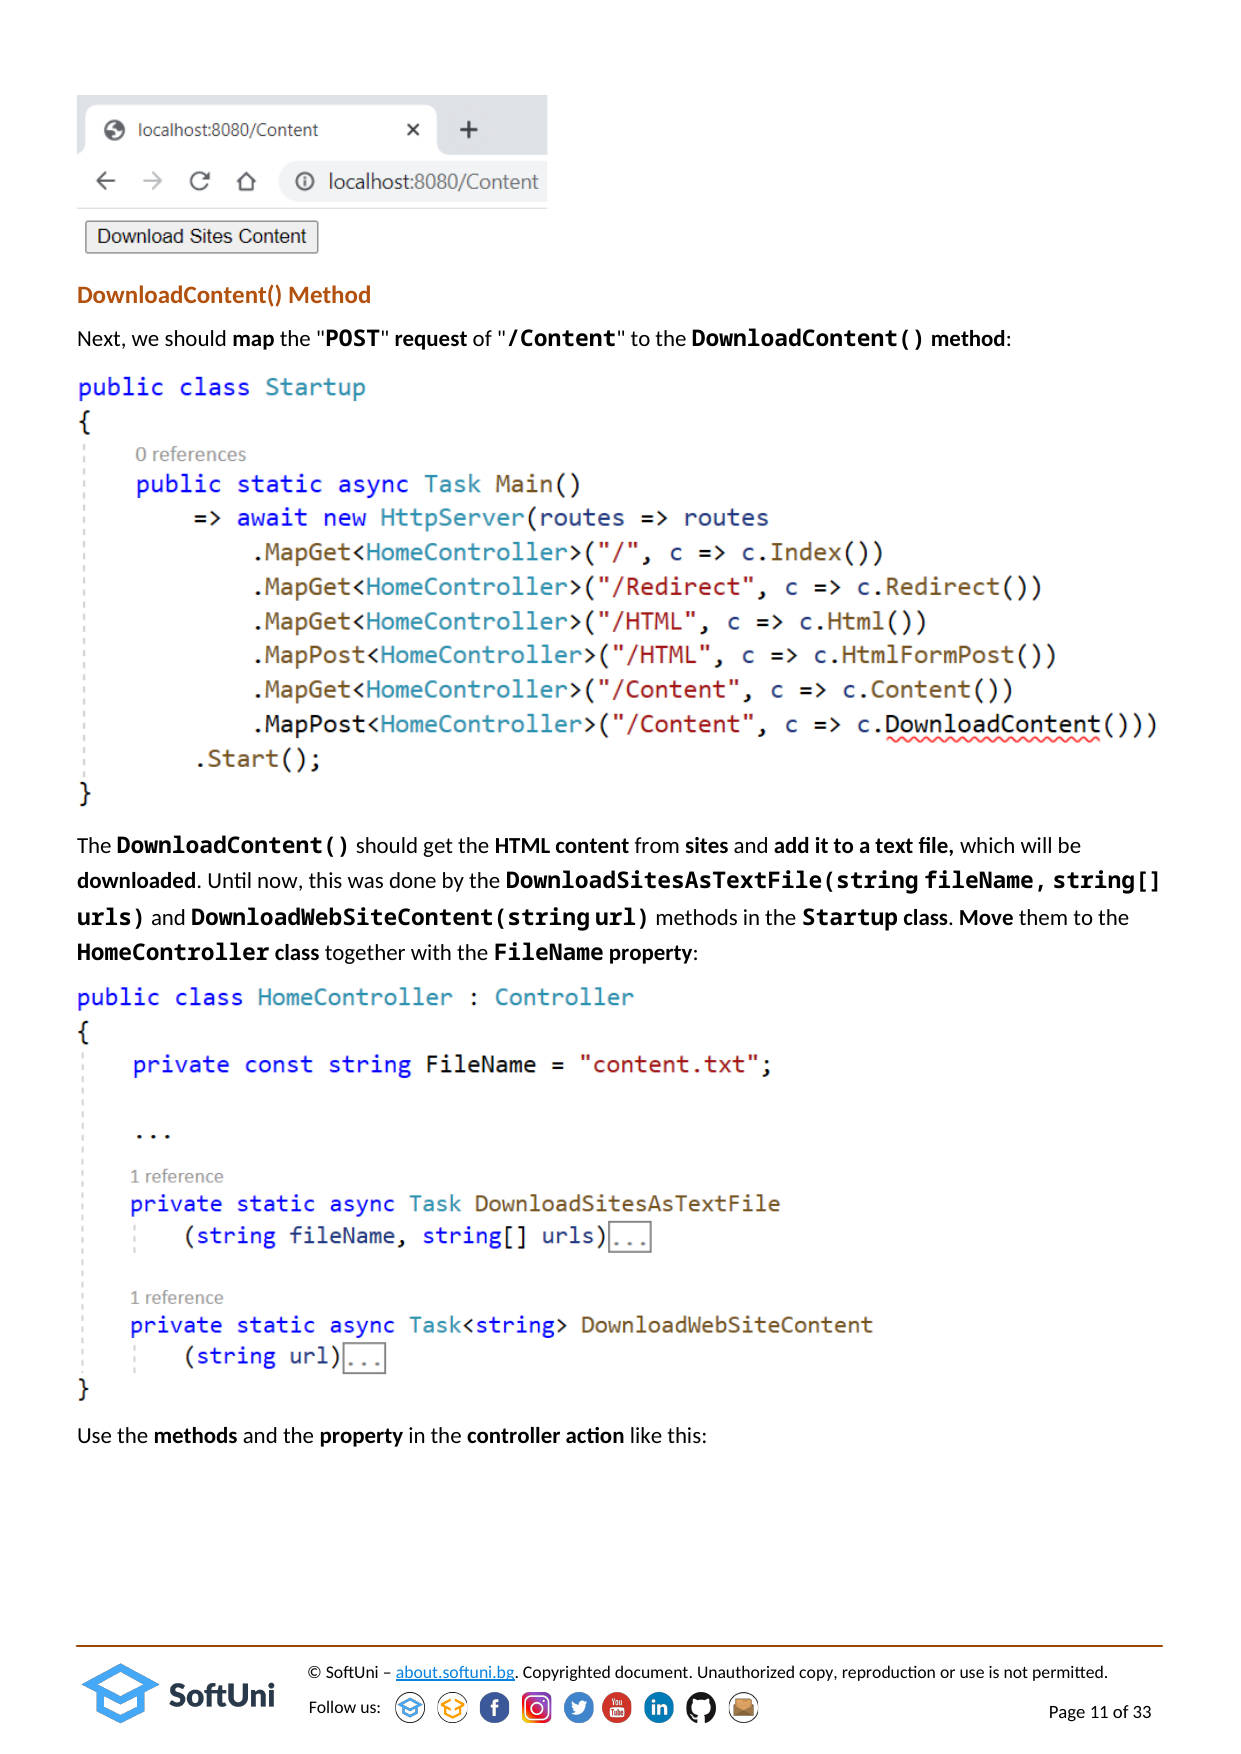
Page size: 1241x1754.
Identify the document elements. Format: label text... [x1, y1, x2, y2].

picture [644, 1714, 653, 1723]
picture [665, 1714, 674, 1723]
picture [76, 370, 1162, 812]
picture [728, 1692, 759, 1723]
picture [76, 95, 548, 263]
picture [479, 1692, 510, 1723]
picture [658, 1705, 667, 1714]
picture [522, 1692, 552, 1723]
text The DownloadContent() should get the HTML content from sites and add it to a text file, which will be downloaded. Until now, this was done by the DownloadSitesAsTextFile(string fileName, string[] urls) and DownloadWebSiteContent(string url) methods in the Startup class. Move them to the HomeController class together with the FileName property: [77, 828, 1163, 968]
picture [76, 984, 775, 1153]
picture [75, 1658, 281, 1729]
picture [602, 1692, 632, 1723]
picture [665, 1692, 674, 1701]
picture [437, 1692, 468, 1723]
picture [644, 1692, 653, 1701]
picture [686, 1692, 716, 1723]
picture [395, 1692, 425, 1723]
subtitle DownloadContent() Method [77, 279, 1163, 309]
picture [564, 1692, 594, 1723]
text Next, we should map the "POST" request of "/Content" to the DownloadContent() method: [77, 322, 1163, 354]
picture [76, 1156, 878, 1405]
text Use the methods and the property in the controller action like this: [77, 1422, 1163, 1449]
